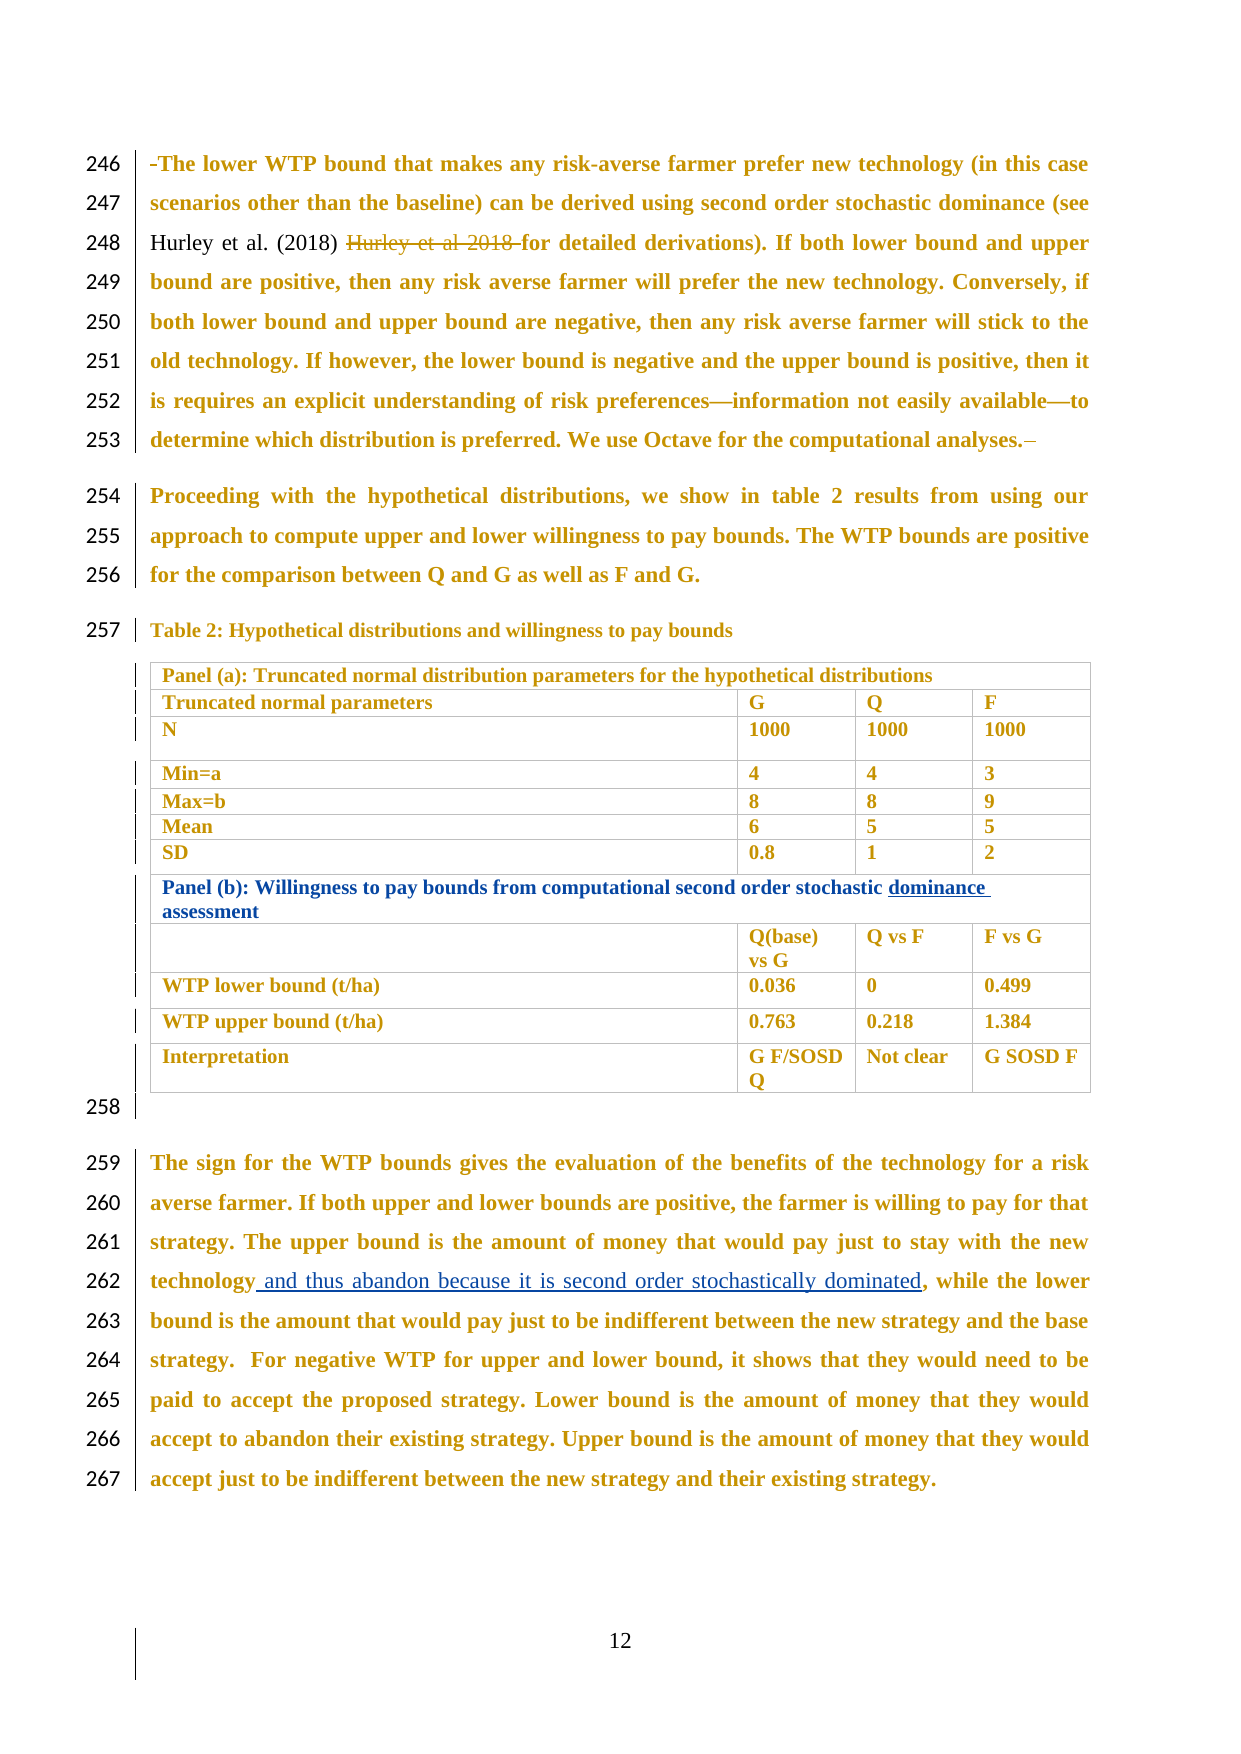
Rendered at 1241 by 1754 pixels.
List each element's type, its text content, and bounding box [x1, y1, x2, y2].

table_cell Q vs F [856, 924, 972, 972]
table_cell 1000 [973, 717, 1090, 760]
table_cell Q [856, 690, 972, 716]
table_cell Min=a [151, 761, 737, 788]
table_cell Interpretation [151, 1044, 737, 1092]
table_cell WTP upper bound (t/ha) [151, 1009, 737, 1043]
table_cell 6 [738, 815, 855, 838]
text The lower WTP bound that makes any risk-averse farmer prefer new technology (in this case scenarios other than the baseline) can be derived using second order stochastic dominance (seeHurley et al. (2018) for detailed derivations). If both lower bound and upper bound are positive, then any risk averse farmer will prefer the new technology. Conversely, if both lower bound and upper bound are negative, then any risk averse farmer will stick to the old technology. If however, the lower bound is negative and the upper bound is positive, then it is requires an explicit understanding of risk preferences—information not easily available—to determine which distribution is preferred. We use Octave for the computational analyses. [150, 150, 1090, 453]
table_cell SD [151, 840, 737, 874]
table_cell Panel (b): Willingness to pay bounds from computational second order stochastic assessment [151, 875, 1090, 923]
table_cell 8 [856, 789, 972, 813]
table_cell Max=b [151, 789, 737, 813]
table_cell 0.036 [738, 973, 855, 1007]
table_cell 8 [738, 789, 855, 813]
table_cell 0.218 [856, 1009, 972, 1043]
table_cell Mean [151, 815, 737, 838]
table_cell 4 [856, 761, 972, 788]
text Table 2: Hypothetical distributions and willingness to pay bounds [150, 618, 1090, 642]
table_cell [151, 924, 737, 972]
table_cell 3 [973, 761, 1090, 788]
table_header Panel (a): Truncated normal distribution parameters for the hypothetical distributions [151, 663, 1090, 689]
table_cell 5 [856, 815, 972, 838]
table_cell 0.499 [973, 973, 1090, 1007]
table_cell 0.763 [738, 1009, 855, 1043]
table_cell 2 [973, 840, 1090, 874]
text The sign for the WTP bounds gives the evaluation of the benefits of the technology for a risk averse farmer. If both upper and lower bounds are positive, the farmer is willing to pay for that strategy. The upper bound is the amount of money that would pay just to stay with the new technology, while the lower bound is the amount that would pay just to be indifferent between the new strategy and the base strategy. For negative WTP for upper and lower bound, it shows that they would need to be paid to accept the proposed strategy. Lower bound is the amount of money that they would accept to abandon their existing strategy. Upper bound is the amount of money that they would accept just to be indifferent between the new strategy and their existing strategy. [150, 1149, 1090, 1491]
table_cell 1 [856, 840, 972, 874]
table_cell N [151, 717, 737, 760]
table_cell F [973, 690, 1090, 716]
table_cell Q(base) vs G [738, 924, 855, 972]
table_cell 0 [856, 973, 972, 1007]
table_cell Truncated normal parameters [151, 690, 737, 716]
table_cell 0.8 [738, 840, 855, 874]
table_cell WTP lower bound (t/ha) [151, 973, 737, 1007]
table_cell 5 [973, 815, 1090, 838]
table_cell 1.384 [973, 1009, 1090, 1043]
text Proceeding with the hypothetical distributions, we show in table 2 results from using our approach to compute upper and lower willingness to pay bounds. The WTP bounds are positive for the comparison between Q and G as well as F and G. [150, 482, 1090, 588]
table_cell 1000 [738, 717, 855, 760]
table_cell G SOSD F [973, 1044, 1090, 1092]
table_cell F vs G [973, 924, 1090, 972]
table_cell 1000 [856, 717, 972, 760]
table_cell G F/SOSD Q [738, 1044, 855, 1092]
table_cell G [738, 690, 855, 716]
table_cell 4 [738, 761, 855, 788]
table_cell 9 [973, 789, 1090, 813]
table_cell Not clear [856, 1044, 972, 1092]
